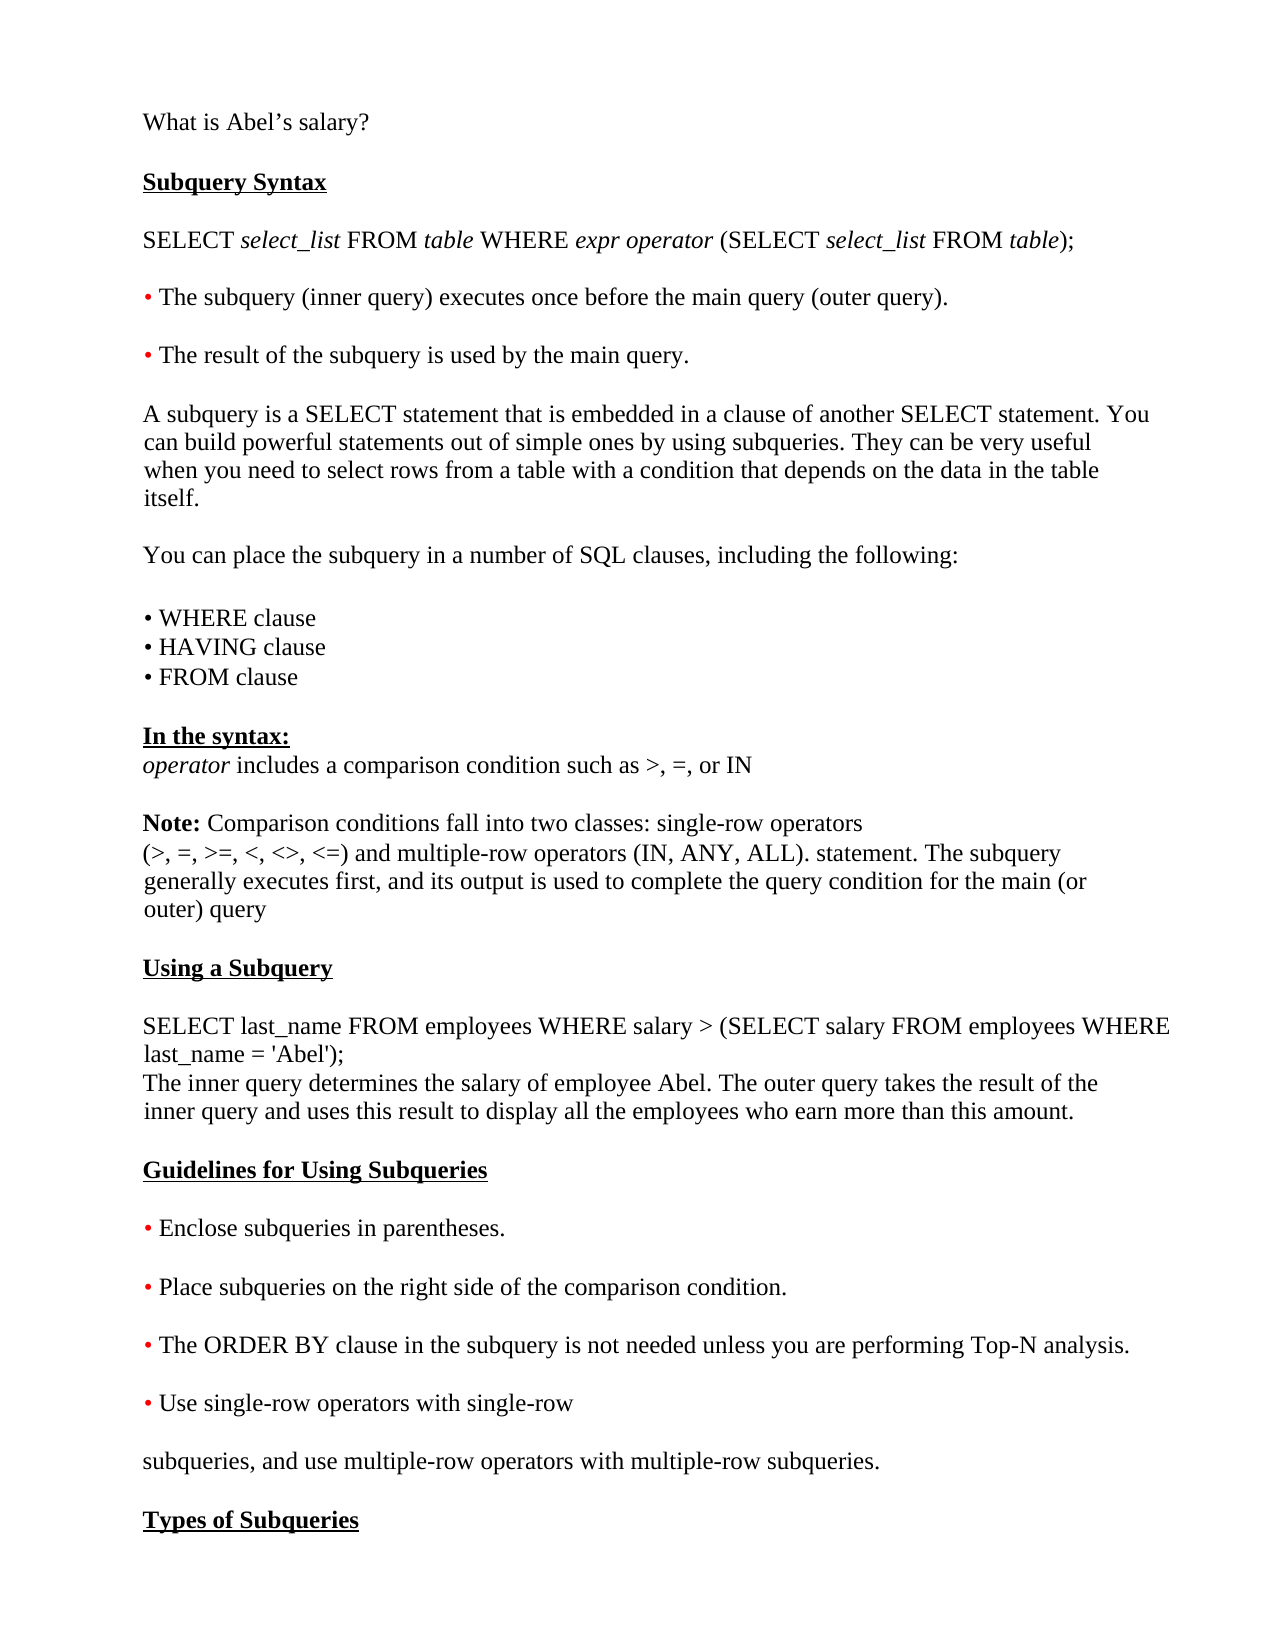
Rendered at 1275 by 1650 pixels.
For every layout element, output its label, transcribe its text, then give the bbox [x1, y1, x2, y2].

list FROM clause [143, 663, 1275, 691]
list Place subqueries on the right side of the comparison condition. [143, 1273, 1275, 1301]
text (>, =, >=, <, <>, <=) and multiple-row operators (IN, ANY, ALL). statement. The subquery generally executes first, and its output is used to complete the query condition for the main (or outer) query [142, 839, 1153, 923]
text Note: Comparison conditions fall into two classes: single-row operators [142, 810, 1275, 837]
text subqueries, and use multiple-row operators with multiple-row subqueries. [142, 1447, 1275, 1475]
text Guidelines for Using Subqueries [142, 1156, 1275, 1184]
text In the syntax: [142, 721, 1275, 750]
list HAVING clause [143, 633, 1275, 661]
list Enclose subqueries in parentheses. [143, 1215, 1275, 1242]
text A subquery is a SELECT statement that is embedded in a clause of another SELECT statement. You can build powerful statements out of simple ones by using subqueries. They can be very useful when you need to select rows from a table with a condition that depends on the data in the table itself. [142, 400, 1152, 511]
text operator includes a comparison condition such as >, =, or IN [142, 751, 1275, 779]
text You can place the subquery in a number of SQL clauses, including the following: [142, 542, 1275, 569]
list The ORDER BY clause in the subquery is not needed unless you are performing Top-N analysis. [143, 1331, 1275, 1359]
text Types of Subqueries [142, 1505, 1275, 1534]
text What is Abel’s salary? [142, 108, 1275, 136]
text Subquery Syntax [142, 167, 1275, 195]
text The inner query determines the salary of employee Abel. The outer query takes the result of the inner query and uses this result to display all the employees who earn more than this amount. [142, 1069, 1156, 1125]
text SELECT select_list FROM table WHERE expr operator (SELECT select_list FROM table); [142, 226, 1275, 254]
list The subquery (inner query) executes once before the main query (outer query). [143, 283, 1275, 311]
list Use single-row operators with single-row [143, 1389, 1275, 1417]
text Using a Subquery [142, 953, 1275, 982]
list The result of the subquery is used by the main query. [143, 342, 1275, 369]
list WHERE clause [143, 604, 1275, 632]
text SELECT last_name FROM employees WHERE salary > (SELECT salary FROM employees WHERE last_name = 'Abel'); [142, 1012, 1172, 1068]
